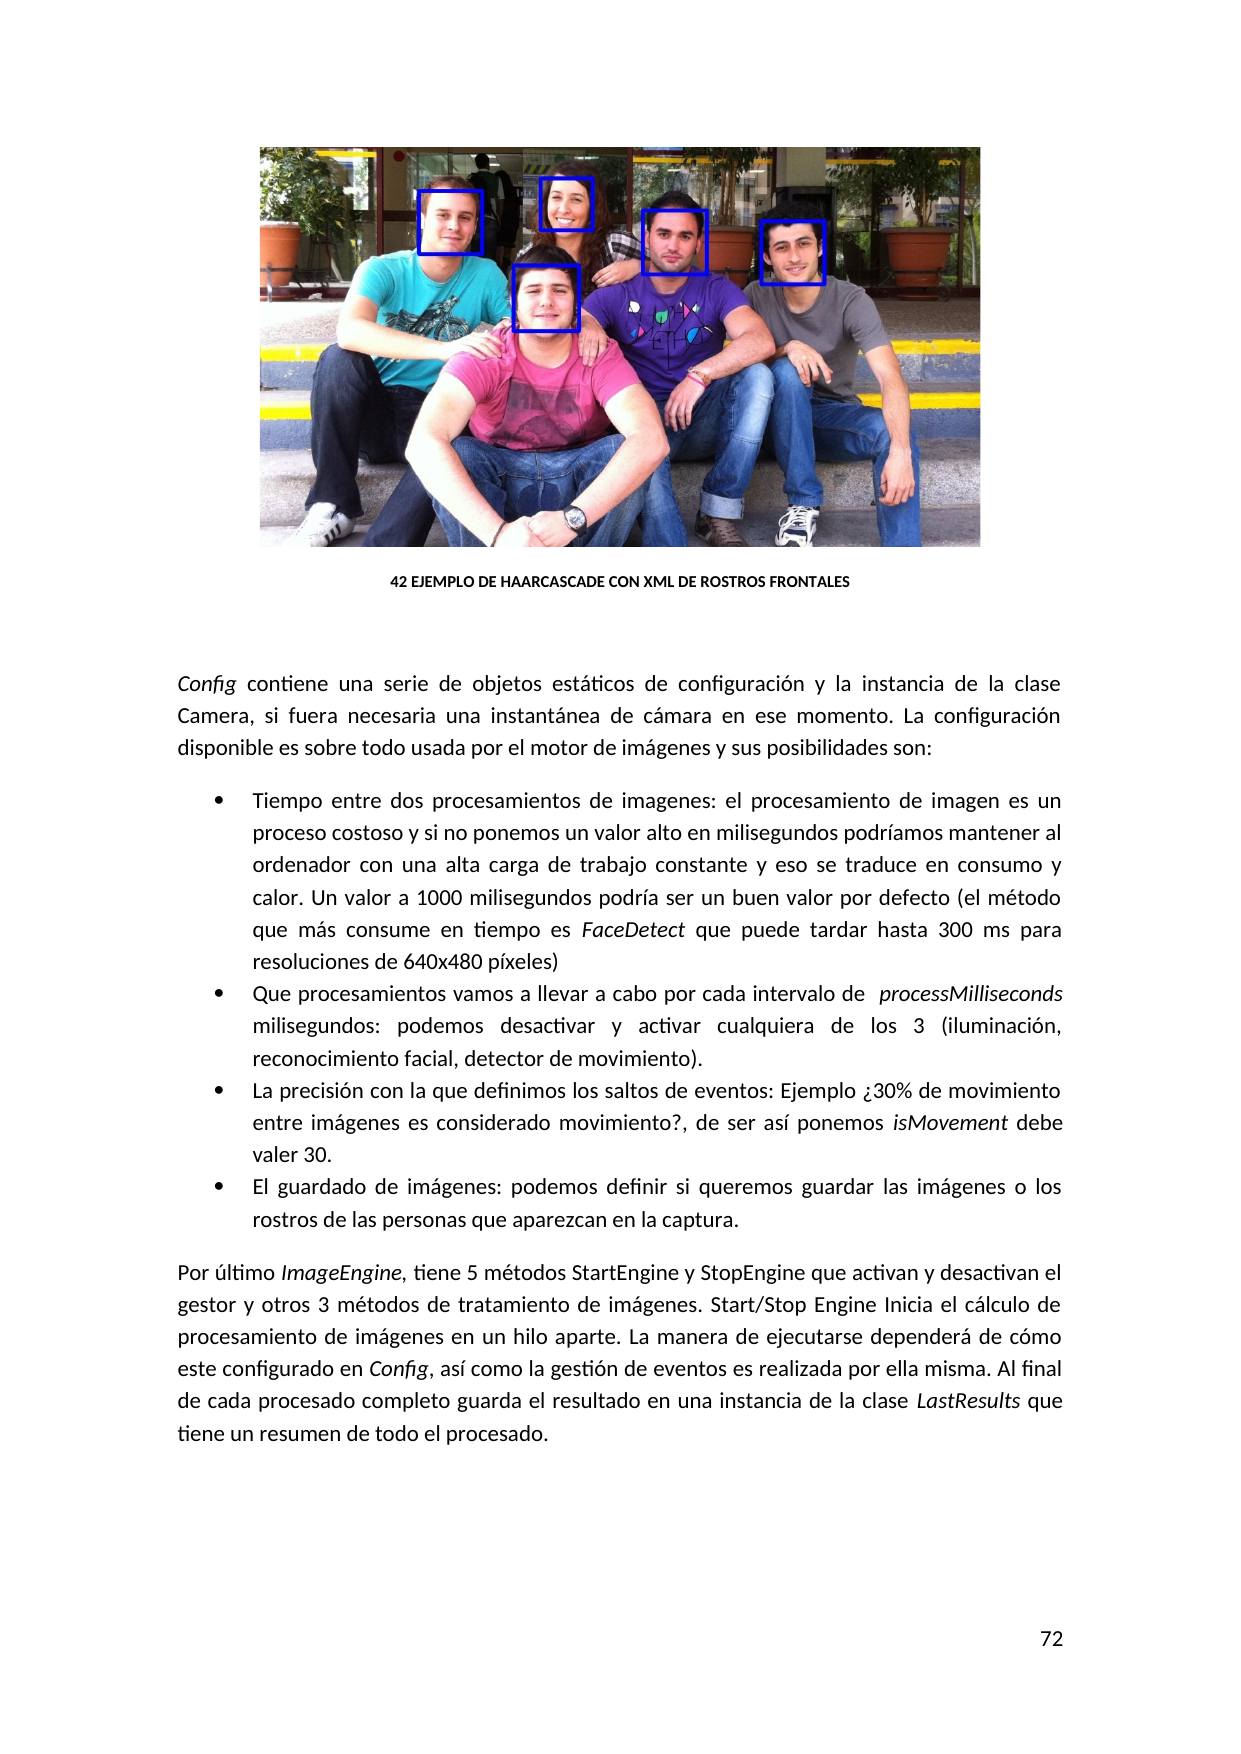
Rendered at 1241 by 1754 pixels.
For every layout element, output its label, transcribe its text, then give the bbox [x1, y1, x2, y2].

list El guardado de imágenes: podemos definir si queremos guardar las imágenes o los rostros de las personas que aparezcan en la captura. [215, 1172, 1063, 1233]
list La precisión con la que definimos los saltos de eventos: Ejemplo ¿30% de movimiento entre imágenes es considerado movimiento?, de ser así ponemos isMovement debe valer 30. [215, 1076, 1063, 1168]
text Por último ImageEngine, tiene 5 métodos StartEngine y StopEngine que activan y desactivan el gestor y otros 3 métodos de tratamiento de imágenes. Start/Stop Engine Inicia el cálculo de procesamiento de imágenes en un hilo aparte. La manera de ejecutarse dependerá de cómo este configurado en Config, así como la gestión de eventos es realizada por ella misma. Al final de cada procesado completo guarda el resultado en una instancia de la clase LastResults que tiene un resumen de todo el procesado. [177, 1258, 1063, 1447]
list Tiempo entre dos procesamientos de imagenes: el procesamiento de imagen es un proceso costoso y si no ponemos un valor alto en milisegundos podríamos mantener al ordenador con una alta carga de trabajo constante y eso se traduce en consumo y calor. Un valor a 1000 milisegundos podría ser un buen valor por defecto (el método que más consume en tiempo es FaceDetect que puede tardar hasta 300 ms para resoluciones de 640x480 píxeles) [215, 786, 1063, 975]
picture [259, 147, 981, 547]
text Config contiene una serie de objetos estáticos de configuración y la instancia de la clase Camera, si fuera necesaria una instantánea de cámara en ese momento. La configuración disponible es sobre todo usada por el motor de imágenes y sus posibilidades son: [177, 669, 1063, 761]
list Que procesamientos vamos a llevar a cabo por cada intervalo de processMilliseconds milisegundos: podemos desactivar y activar cualquiera de los 3 (iluminación, reconocimiento facial, detector de movimiento). [215, 979, 1063, 1072]
